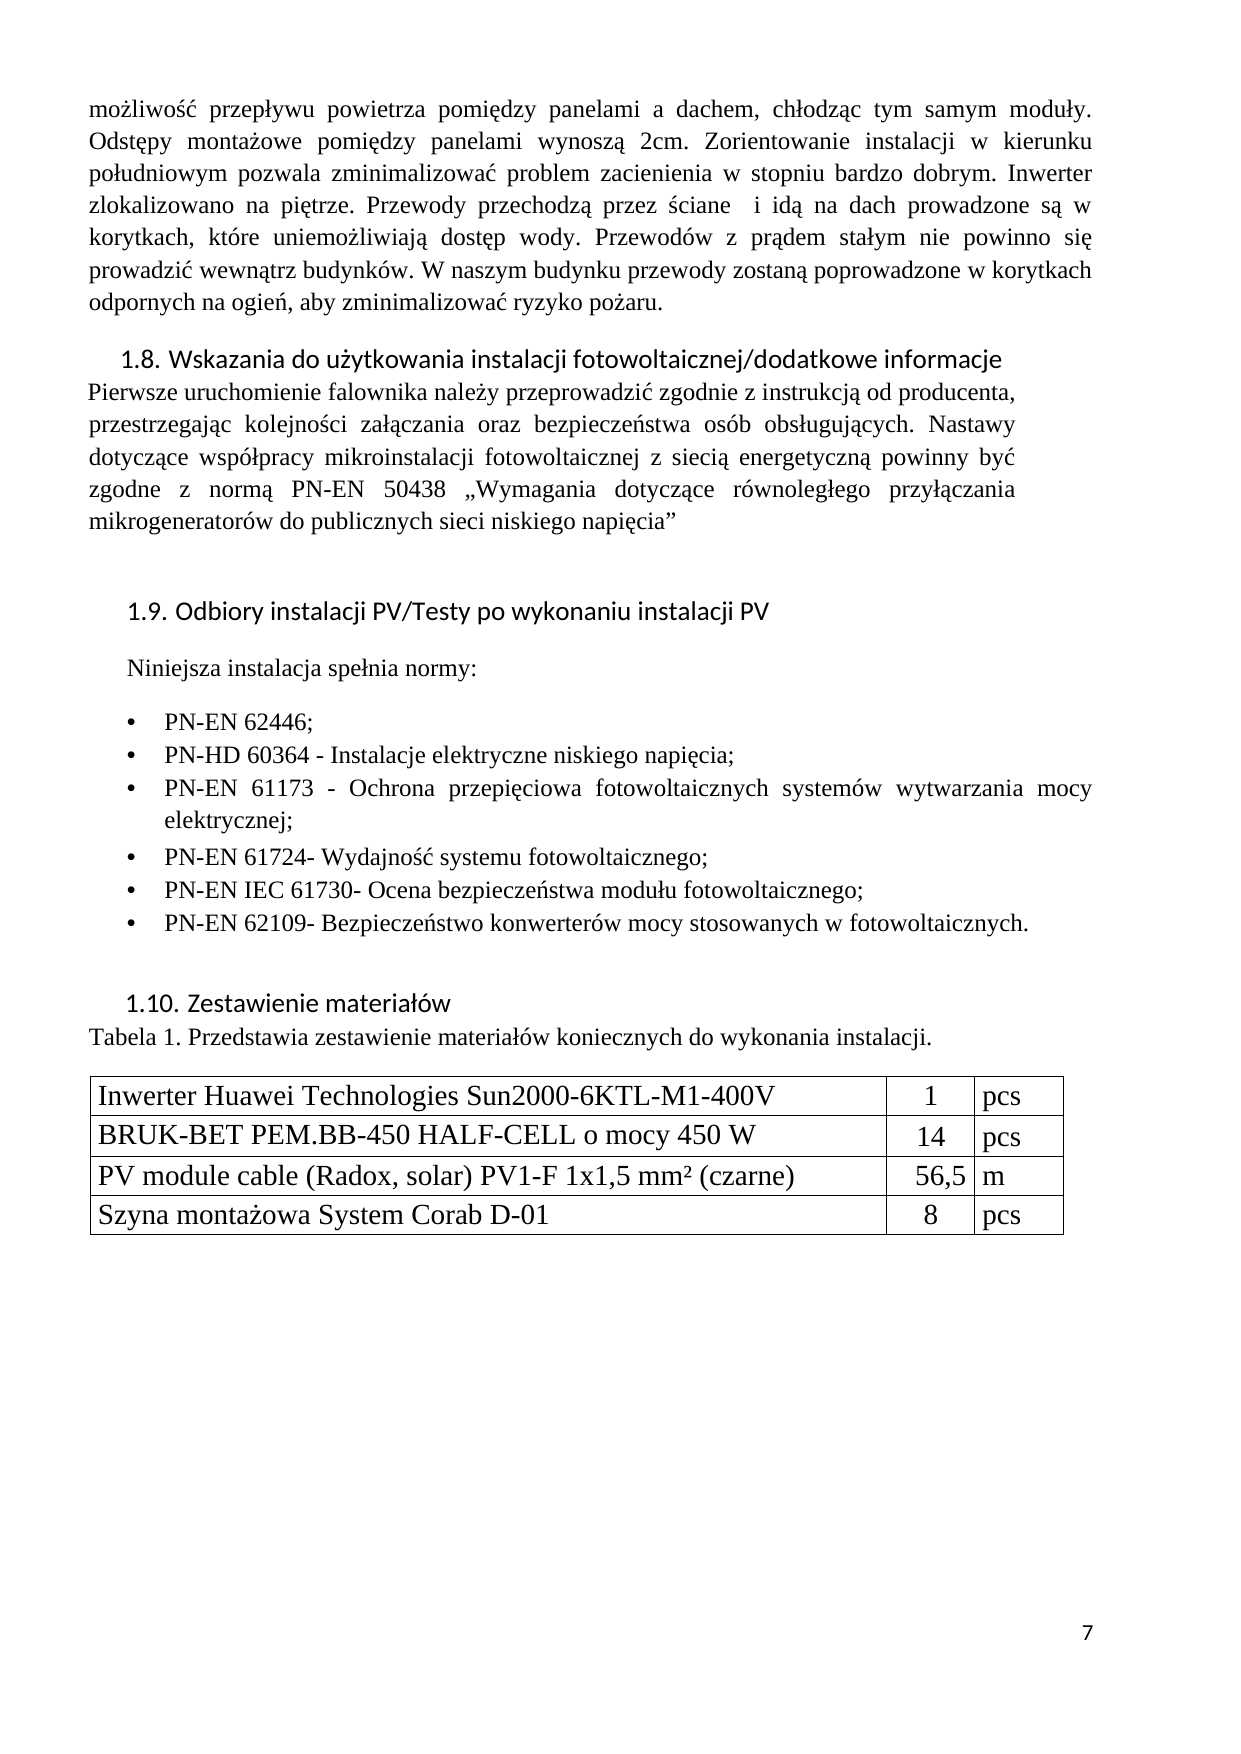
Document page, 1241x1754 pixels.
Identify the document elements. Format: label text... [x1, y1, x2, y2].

text Niniejsza instalacja spełnia normy: [89, 653, 927, 682]
table_cell pcs [975, 1116, 1063, 1156]
table_cell BRUK-BET PEM.BB-450 HALF-CELL o mocy 450 W [91, 1116, 886, 1156]
table_header pcs [975, 1077, 1063, 1115]
table_cell pcs [975, 1196, 1063, 1234]
table_cell m [975, 1157, 1063, 1195]
list PN-HD 60364 - Instalacje elektryczne niskiego napięcia; [127, 740, 1093, 769]
list PN-EN 62109- Bezpieczeństwo konwerterów mocy stosowanych w fotowoltaicznych. [127, 908, 1093, 937]
table_cell 8 [887, 1196, 974, 1234]
text 1.9. Odbiory instalacji PV/Testy po wykonaniu instalacji PV [89, 594, 927, 627]
table_header Inwerter Huawei Technologies Sun2000-6KTL-M1-400V [91, 1077, 886, 1115]
table_cell 14 [887, 1116, 974, 1156]
list PN-EN 62446; [127, 707, 1093, 736]
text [87, 94, 1093, 316]
table_cell Szyna montażowa System Corab D-01 [91, 1196, 886, 1234]
table_cell PV module cable (Radox, solar) PV1-F 1x1,5 mm² (czarne) [91, 1157, 886, 1195]
subtitle 1.10. Zestawienie materiałów [88, 986, 1093, 1019]
list Tabela 1. Przedstawia zestawienie materiałów koniecznych do wykonania instalacji. [88, 1022, 1093, 1051]
table_cell 56,5 [887, 1157, 974, 1195]
list PN-EN IEC 61730- Ocena bezpieczeństwa modułu fotowoltaicznego; [127, 875, 1093, 904]
subtitle 1.8. Wskazania do użytkowania instalacji fotowoltaicznej/dodatkowe informacje [88, 342, 1093, 375]
list PN-EN 61173 - Ochrona przepięciowa fotowoltaicznych systemów wytwarzania mocy elektrycznej; [127, 773, 1093, 834]
text Pierwsze uruchomienie falownika należy przeprowadzić zgodnie z instrukcją od producenta, przestrzegając kolejności załączania oraz bezpieczeństwa osób obsługujących. Nastawy dotyczące współpracy mikroinstalacji fotowoltaicznej z siecią energetyczną powinny być zgodne z normą PN-EN 50438 „Wymagania dotyczące równoległego przyłączania mikrogeneratorów do publicznych sieci niskiego napięcia” [87, 377, 1016, 535]
table_header 1 [887, 1077, 974, 1115]
list PN-EN 61724- Wydajność systemu fotowoltaicznego; [127, 842, 1093, 871]
